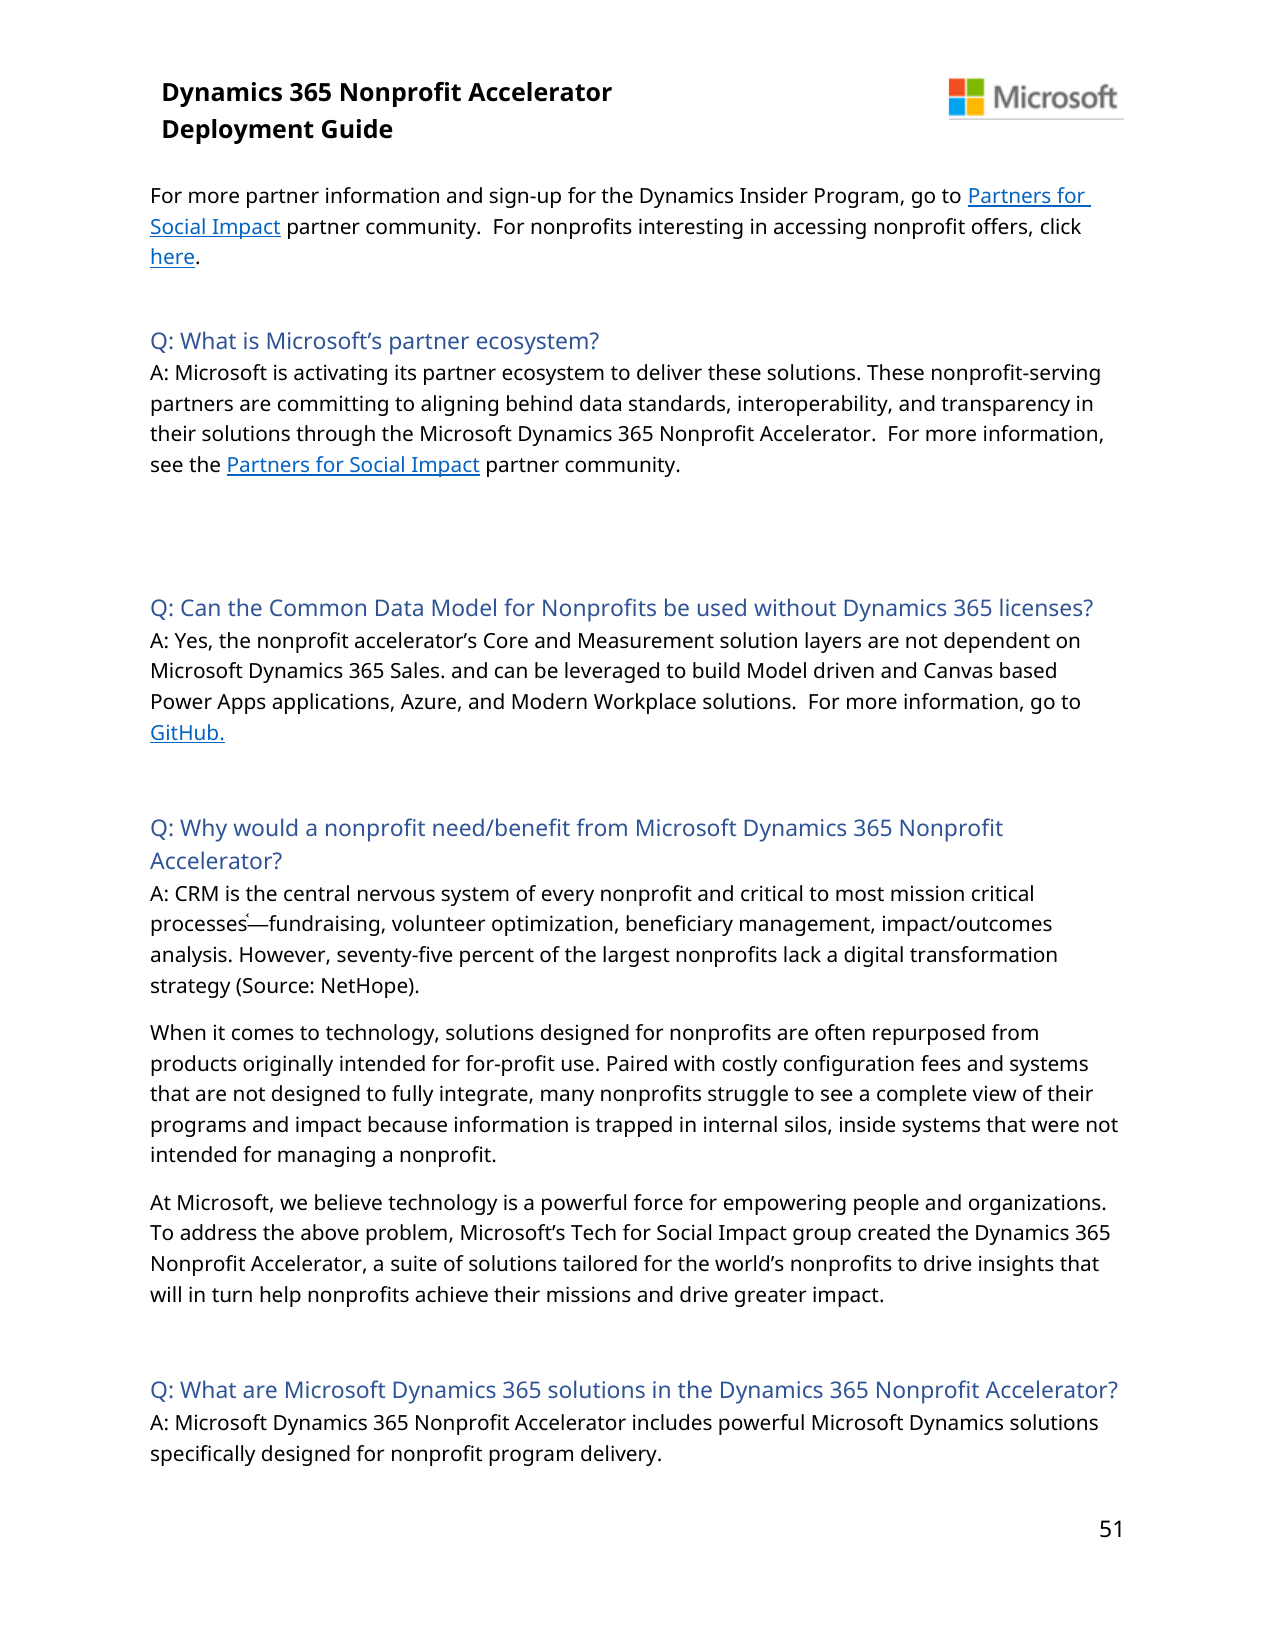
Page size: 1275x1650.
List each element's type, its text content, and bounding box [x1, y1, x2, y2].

text For more partner information and sign-up for the Dynamics Insider Program, go to Partners for Social Impact partner community. For nonprofits interesting in accessing nonprofit offers, click here. [150, 181, 1125, 271]
text A: Yes, the nonprofit accelerator’s Core and Measurement solution layers are not dependent on Microsoft Dynamics 365 Sales. and can be leveraged to build Model driven and Canvas based Power Apps applications, Azure, and Modern Workplace solutions. For more information, go to GitHub. [150, 626, 1125, 746]
text A: Microsoft is activating its partner ecosystem to deliver these solutions. These nonprofit-serving partners are committing to aligning behind data standards, interoperability, and transparency in their solutions through the Microsoft Dynamics 365 Nonprofit Accelerator. For more information, see the Partners for Social Impact partner community. [150, 358, 1125, 479]
subtitle Q: Can the Common Data Model for Nonprofits be used without Dynamics 365 licenses? [150, 592, 1125, 623]
subtitle Q: Why would a nonprofit need/benefit from Microsoft Dynamics 365 Nonprofit Accelerator? [150, 811, 1125, 876]
text When it comes to technology, solutions designed for nonprofits are often repurposed from products originally intended for for-profit use. Paired with costly configuration fees and systems that are not designed to fully integrate, many nonprofits struggle to see a complete view of their programs and impact because information is trapped in internal silos, inside systems that were not intended for managing a nonprofit. [150, 1018, 1125, 1169]
text At Microsoft, we believe technology is a powerful force for empowering people and organizations. To address the above problem, Microsoft’s Tech for Social Impact group created the Dynamics 365 Nonprofit Accelerator, a suite of solutions tailored for the world’s nonprofits to drive insights that will in turn help nonprofits achieve their missions and drive greater impact. [150, 1188, 1125, 1308]
text A: CRM is the central nervous system of every nonprofit and critical to most mission critical processes֫—fundraising, volunteer optimization, beneficiary management, impact/outcomes analysis. However, seventy-five percent of the largest nonprofits lack a digital transformation strategy (Source: NetHope). [150, 879, 1125, 999]
text A: Microsoft Dynamics 365 Nonprofit Accelerator includes powerful Microsoft Dynamics solutions specifically designed for nonprofit program delivery. [150, 1408, 1125, 1467]
subtitle Q: What are Microsoft Dynamics 365 solutions in the Dynamics 365 Nonprofit Accelerator? [150, 1374, 1125, 1406]
subtitle Q: What is Microsoft’s partner ecosystem? [150, 324, 1125, 356]
picture [948, 75, 1124, 121]
